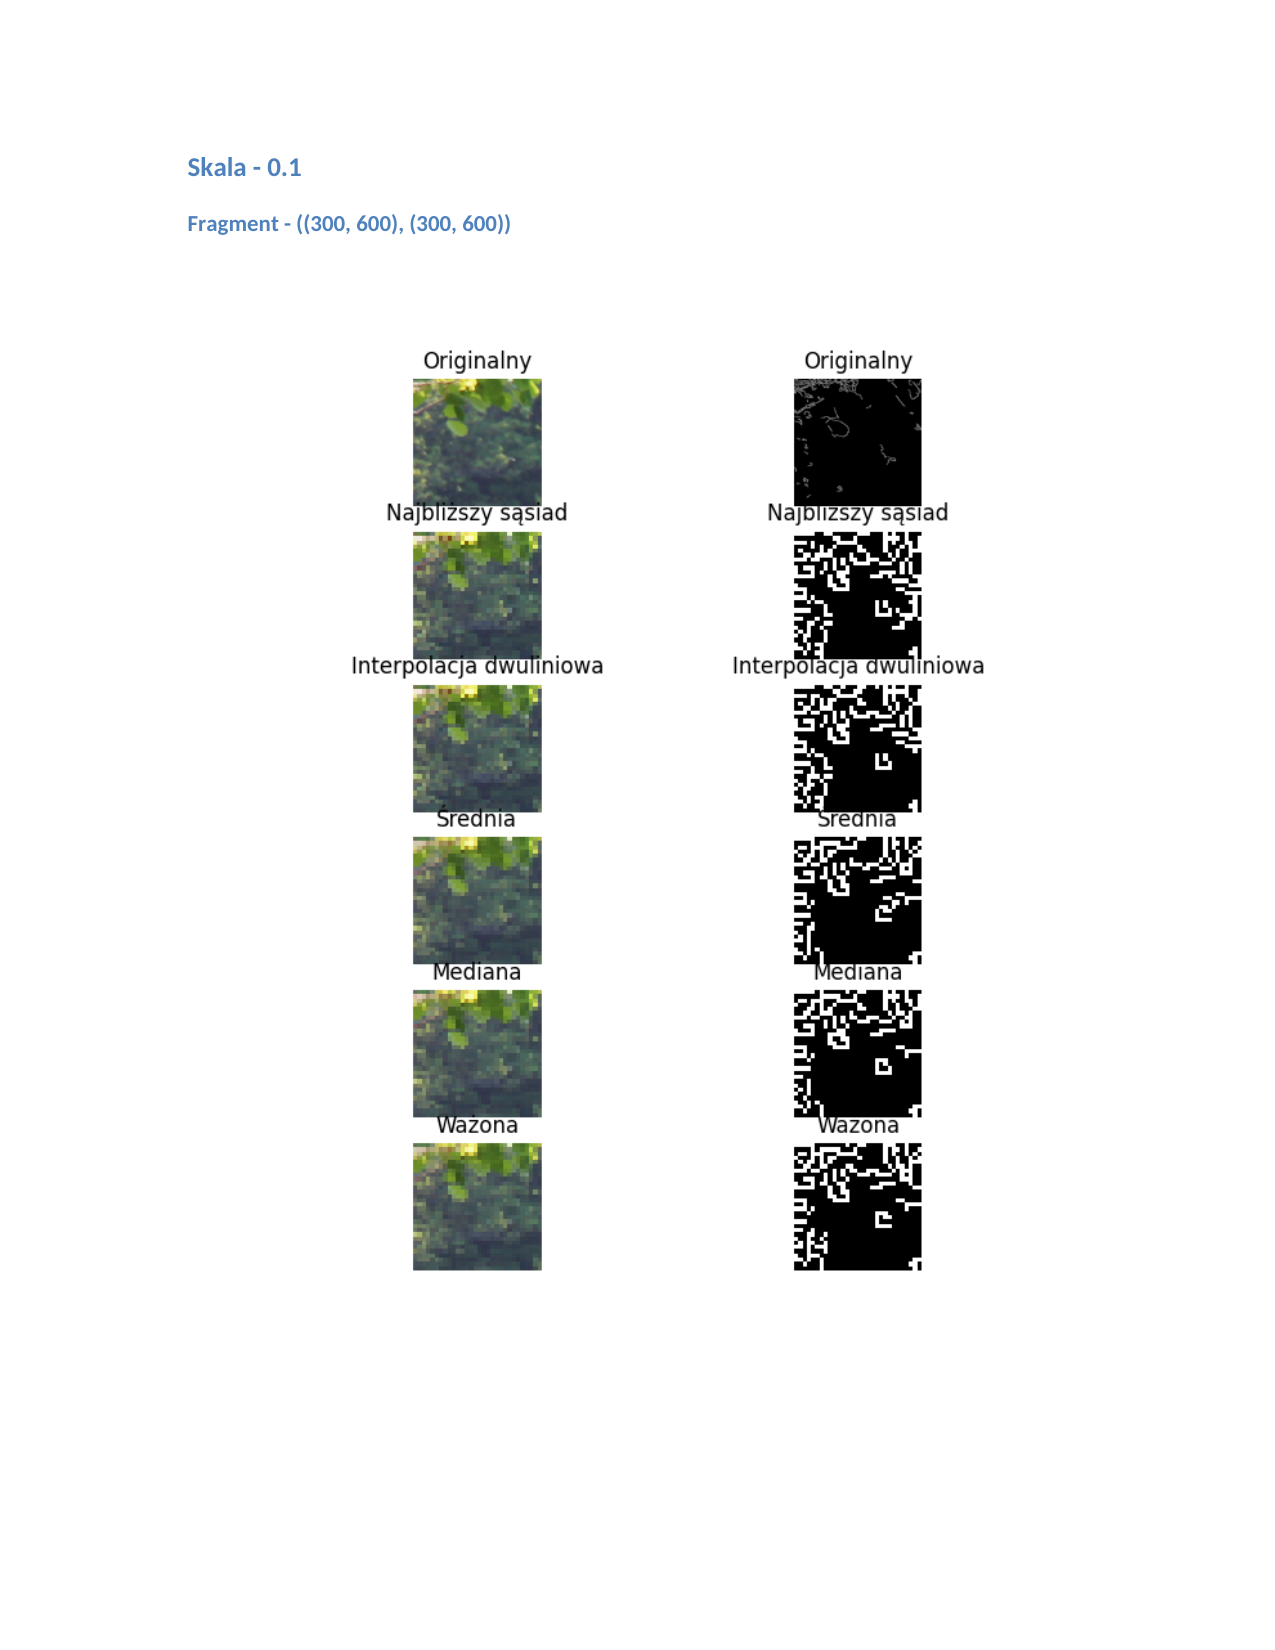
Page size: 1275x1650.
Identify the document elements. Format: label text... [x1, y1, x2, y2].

picture [206, 241, 1107, 1398]
subtitle Fragment - ((300, 600), (300, 600)) [187, 209, 1087, 237]
subtitle Skala - 0.1 [187, 150, 1087, 183]
